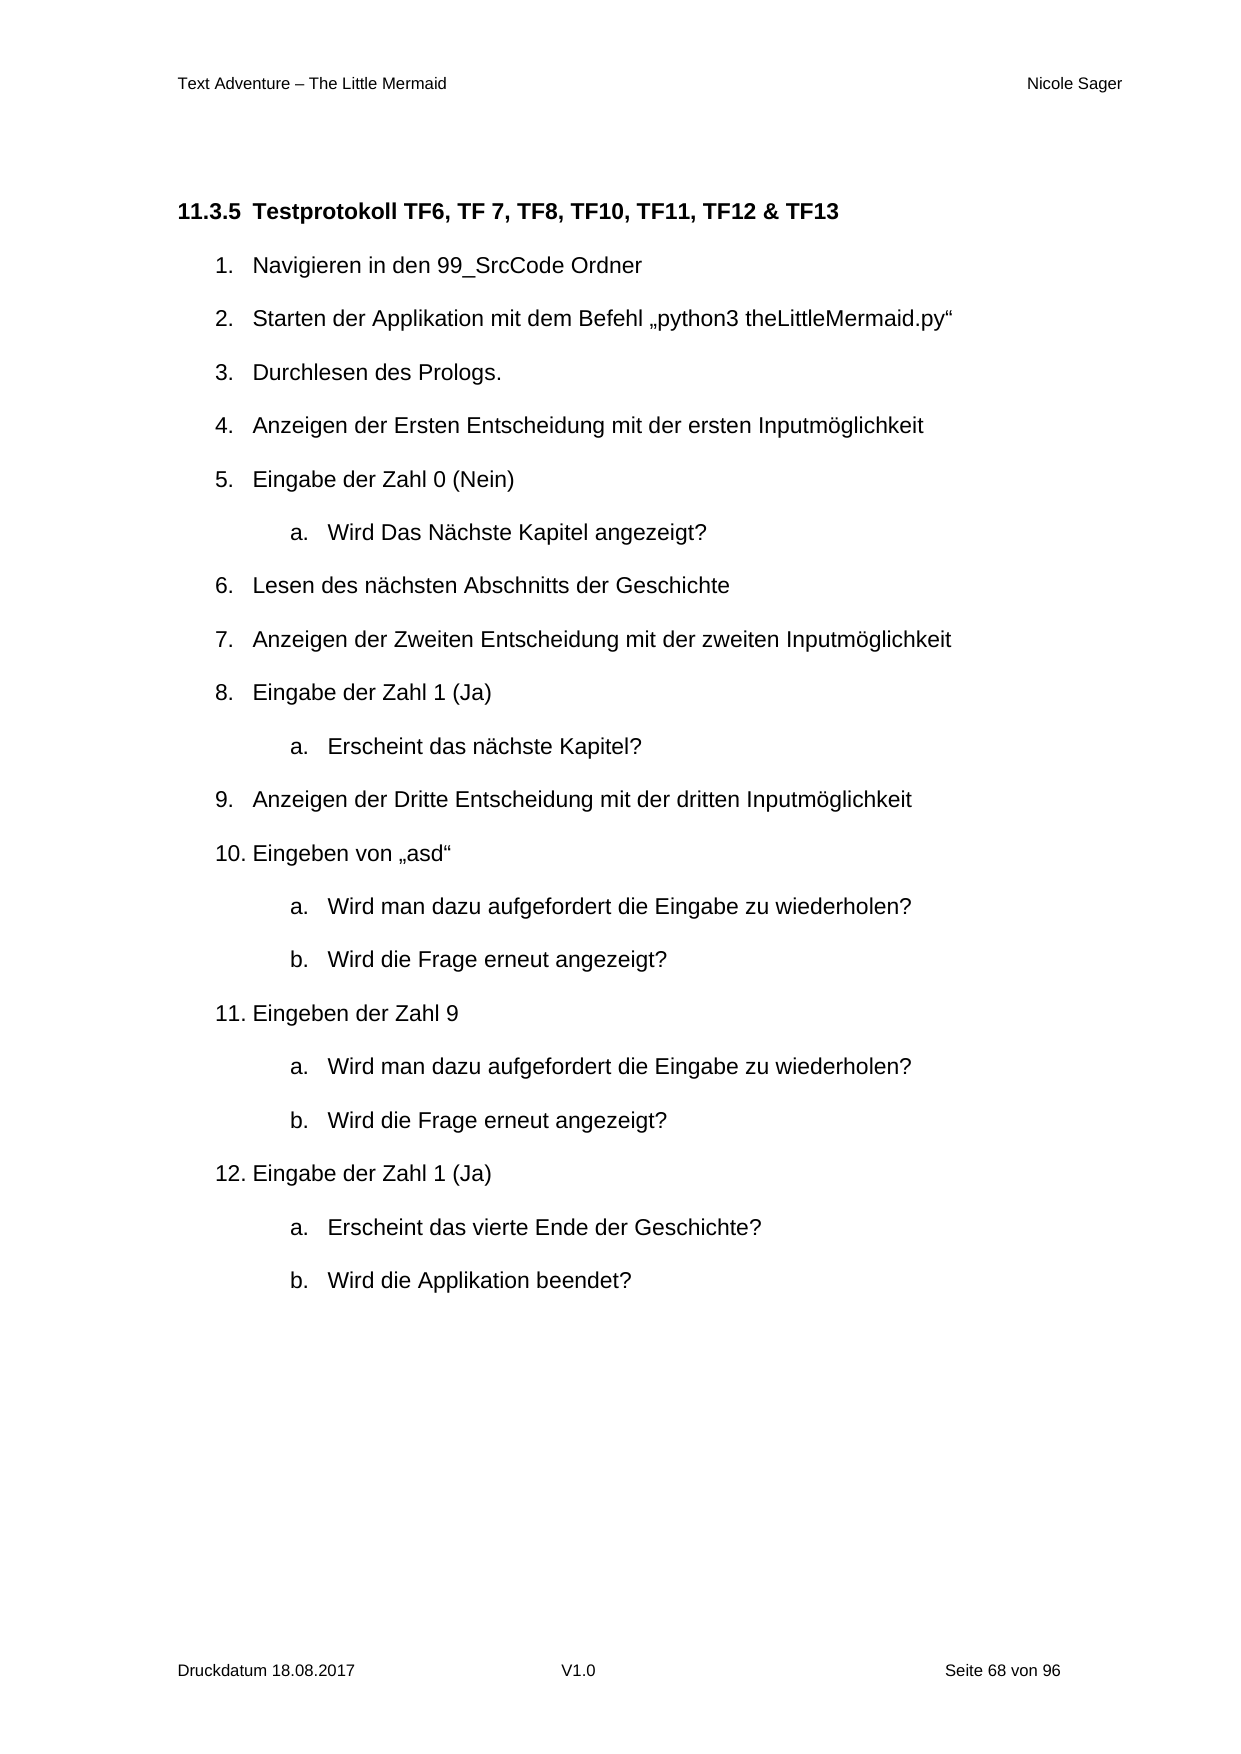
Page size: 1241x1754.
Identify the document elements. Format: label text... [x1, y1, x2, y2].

list Starten der Applikation mit dem Befehl „python3 theLittleMermaid.py“ [215, 305, 1122, 332]
list Wird die Frage erneut angezeigt? [290, 946, 1122, 973]
list Erscheint das nächste Kapitel? [290, 733, 1122, 759]
list Durchlesen des Prologs. [215, 359, 1122, 385]
list Eingabe der Zahl 1 (Ja) [215, 679, 1122, 706]
list Erscheint das vierte Ende der Geschichte? [290, 1214, 1122, 1240]
list Anzeigen der Ersten Entscheidung mit der ersten Inputmöglichkeit [215, 412, 1122, 438]
list Anzeigen der Zweiten Entscheidung mit der zweiten Inputmöglichkeit [215, 626, 1122, 652]
list Wird Das Nächste Kapitel angezeigt? [290, 519, 1122, 545]
list Wird man dazu aufgefordert die Eingabe zu wiederholen? [290, 893, 1122, 919]
list Eingabe der Zahl 0 (Nein) [215, 466, 1122, 492]
list Eingeben von „asd“ [215, 839, 1122, 866]
list Wird die Applikation beendet? [290, 1267, 1122, 1293]
list Navigieren in den 99_SrcCode Ordner [215, 252, 1122, 278]
list Wird die Frage erneut angezeigt? [290, 1107, 1122, 1133]
list Eingabe der Zahl 1 (Ja) [215, 1160, 1122, 1187]
list Eingeben der Zahl 9 [215, 1000, 1122, 1026]
list Wird man dazu aufgefordert die Eingabe zu wiederholen? [290, 1053, 1122, 1080]
subtitle Testprotokoll TF6, TF 7, TF8, TF10, TF11, TF12 & TF13 [177, 198, 1122, 225]
list Anzeigen der Dritte Entscheidung mit der dritten Inputmöglichkeit [215, 786, 1122, 812]
list Lesen des nächsten Abschnitts der Geschichte [215, 572, 1122, 599]
